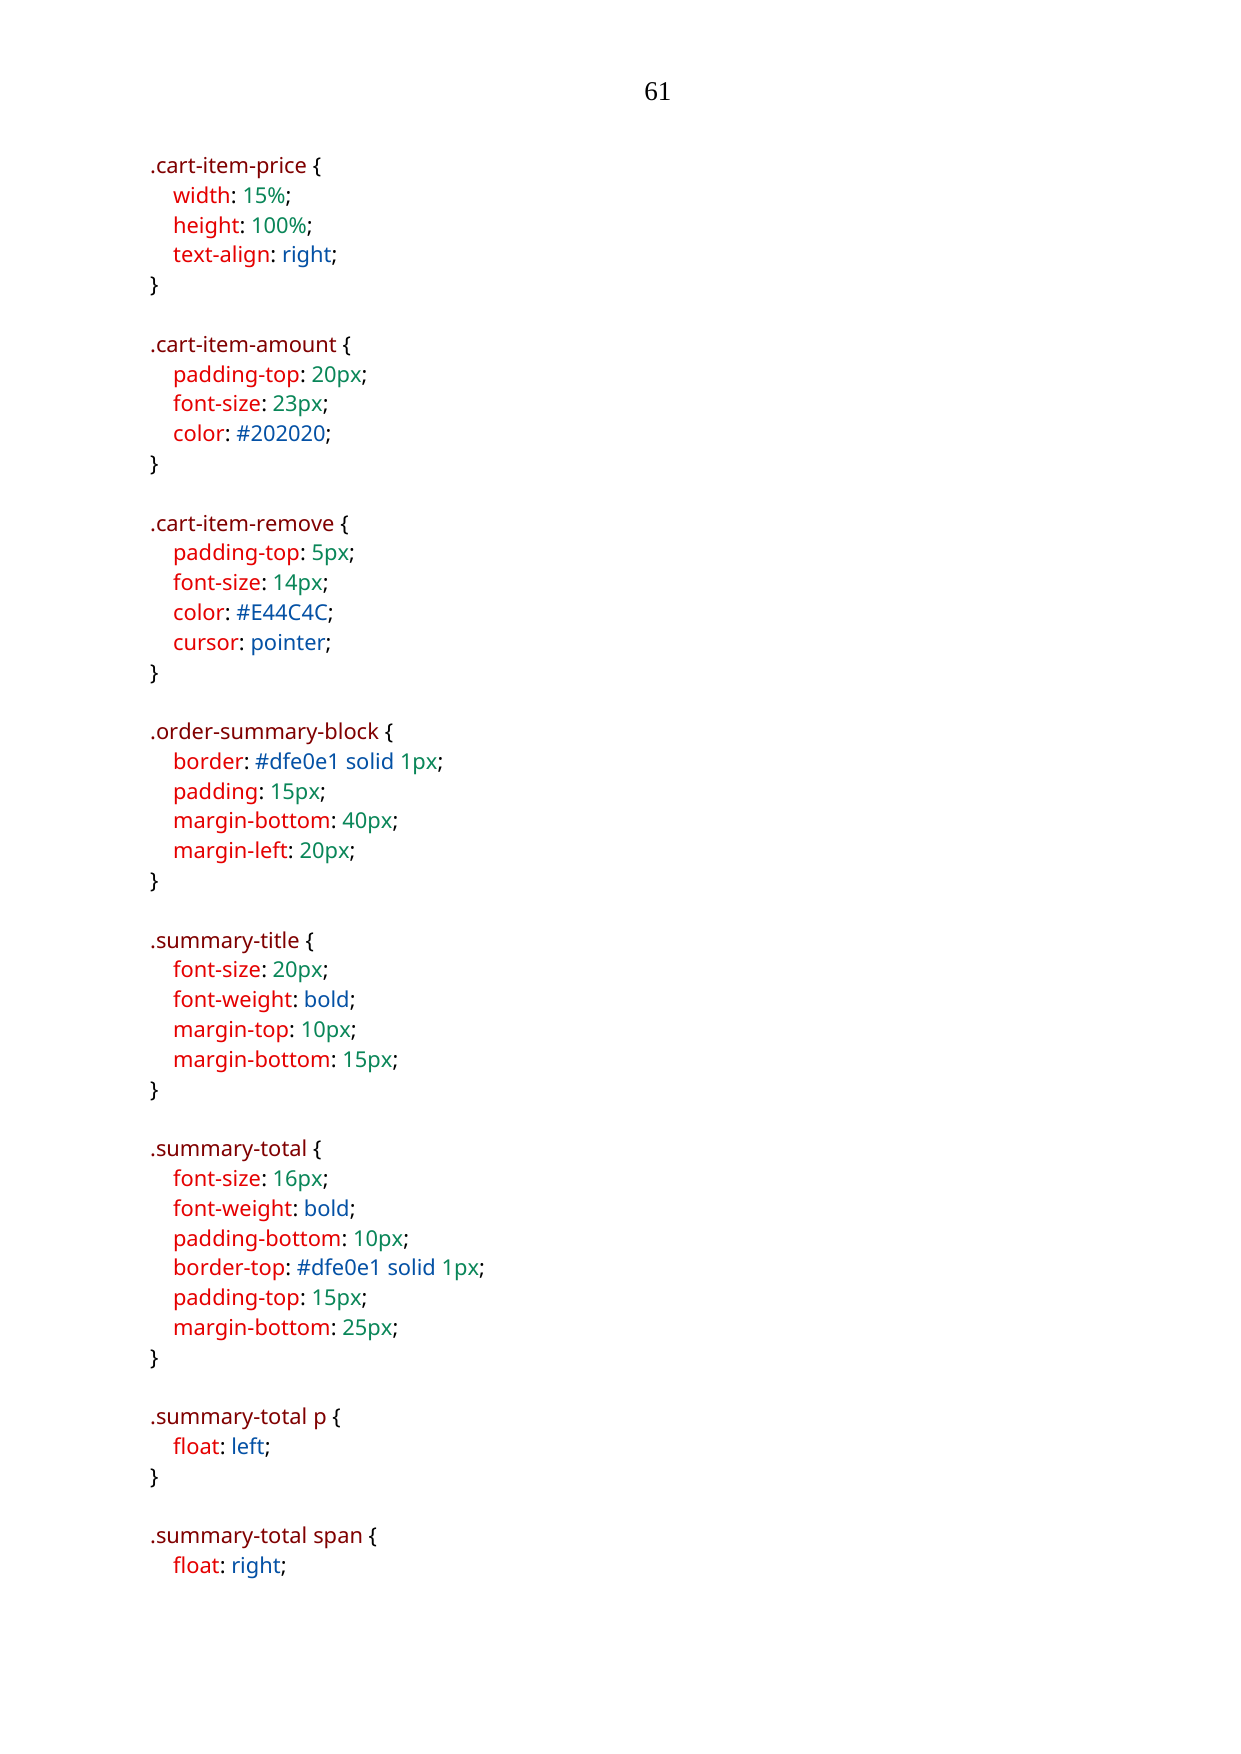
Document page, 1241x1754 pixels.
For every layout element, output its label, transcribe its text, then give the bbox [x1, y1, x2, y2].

text margin-bottom: 25px; [150, 1312, 1090, 1342]
text border-top: #dfe0e1 solid 1px; [150, 1252, 1090, 1282]
text padding: 15px; [150, 776, 1090, 805]
text font-size: 23px; [150, 388, 1090, 418]
text padding-bottom: 10px; [150, 1222, 1090, 1252]
text .order-summary-block { [150, 716, 1090, 746]
text padding-top: 20px; [150, 358, 1090, 388]
text } [150, 1461, 1090, 1491]
text .summary-total p { [150, 1401, 1090, 1431]
text font-weight: bold; [150, 984, 1090, 1014]
text text-align: right; [150, 239, 1090, 269]
text .cart-item-price { [150, 150, 1090, 180]
text margin-top: 10px; [150, 1014, 1090, 1044]
text float: left; [150, 1431, 1090, 1461]
text } [150, 269, 1090, 299]
text width: 15%; [150, 180, 1090, 209]
text float: right; [150, 1550, 1090, 1580]
text margin-left: 20px; [150, 835, 1090, 865]
text .summary-title { [150, 924, 1090, 954]
text } [150, 865, 1090, 895]
text .cart-item-amount { [150, 329, 1090, 358]
text padding-top: 15px; [150, 1282, 1090, 1312]
text margin-bottom: 40px; [150, 805, 1090, 835]
text } [150, 1342, 1090, 1371]
text height: 100%; [150, 209, 1090, 239]
text .cart-item-remove { [150, 507, 1090, 537]
text color: #E44C4C; [150, 597, 1090, 627]
text border: #dfe0e1 solid 1px; [150, 746, 1090, 776]
text padding-top: 5px; [150, 537, 1090, 567]
text color: #202020; [150, 418, 1090, 448]
text font-size: 16px; [150, 1163, 1090, 1193]
text .summary-total { [150, 1133, 1090, 1163]
text font-weight: bold; [150, 1193, 1090, 1222]
text } [150, 448, 1090, 478]
text font-size: 20px; [150, 954, 1090, 984]
text margin-bottom: 15px; [150, 1044, 1090, 1073]
text .summary-total span { [150, 1520, 1090, 1550]
text font-size: 14px; [150, 567, 1090, 597]
text cursor: pointer; [150, 627, 1090, 656]
text } [150, 1073, 1090, 1103]
text } [150, 656, 1090, 686]
